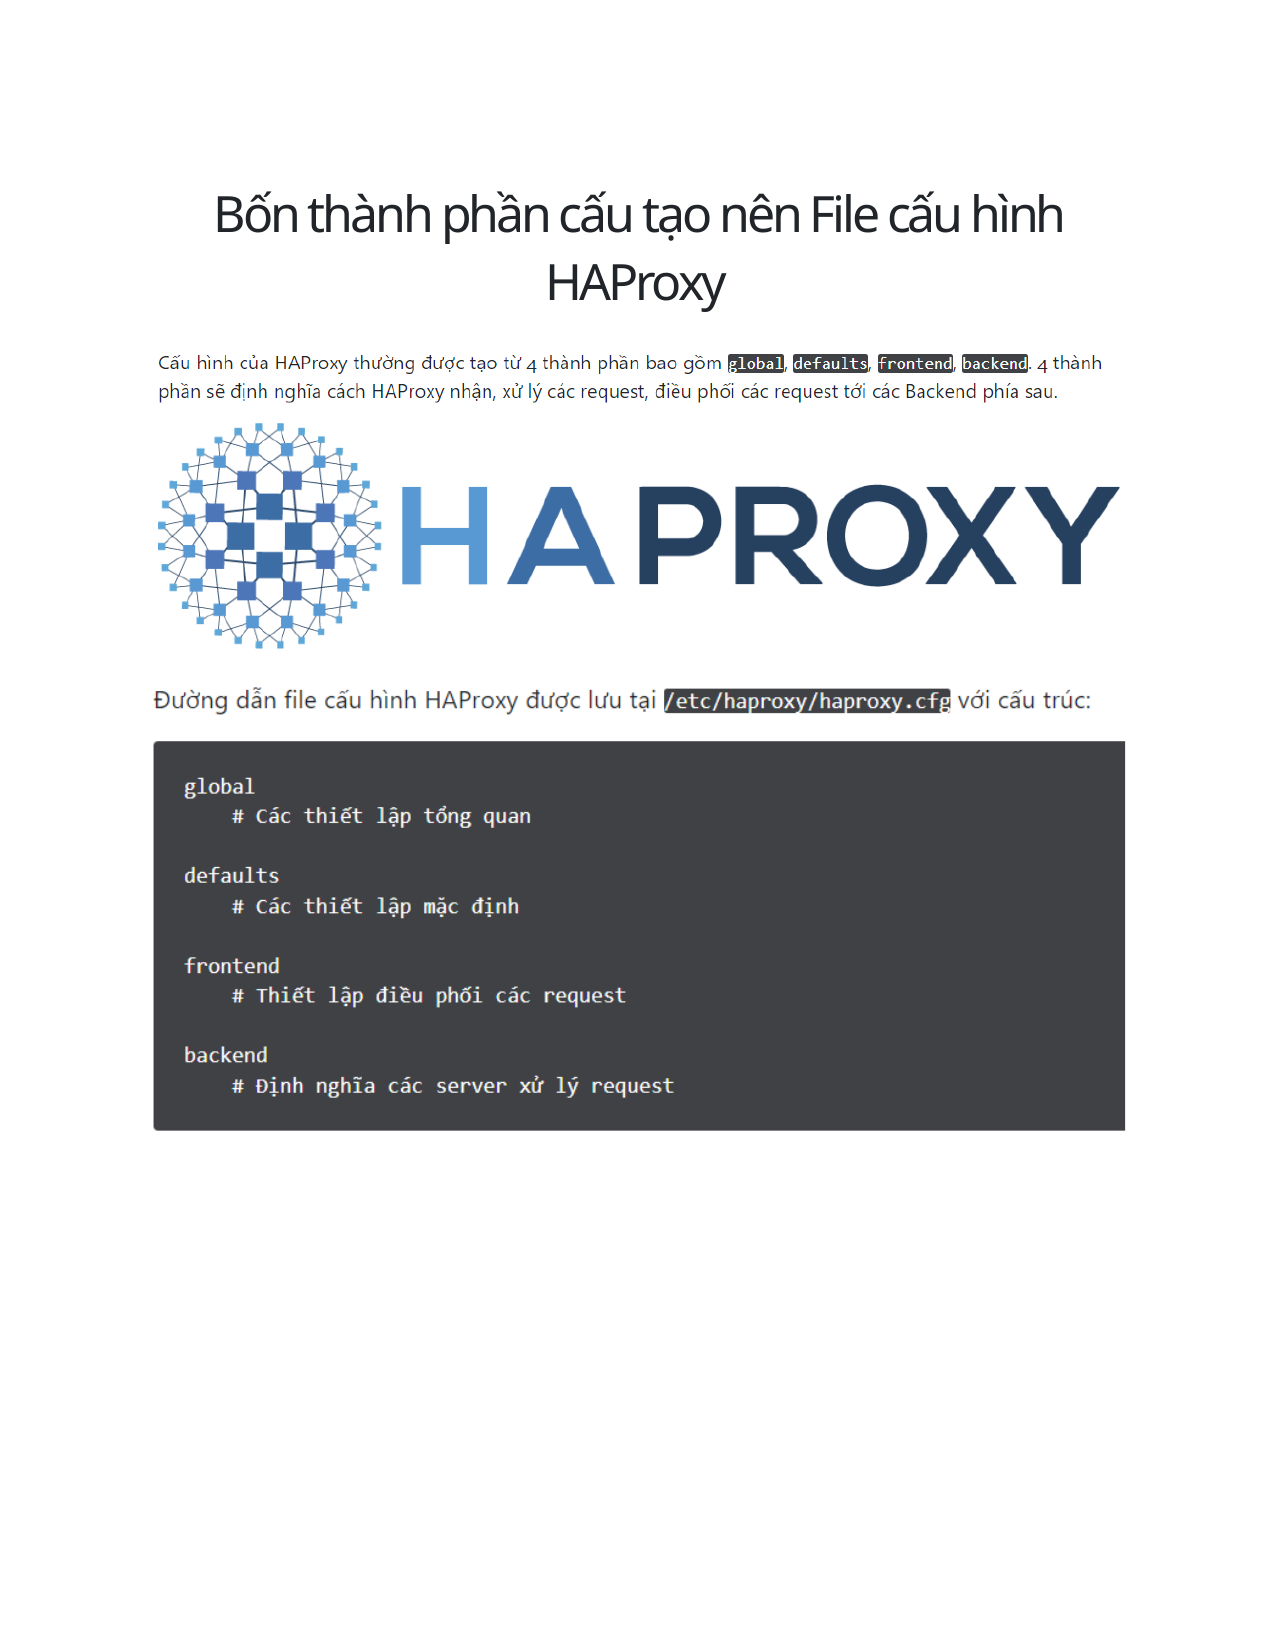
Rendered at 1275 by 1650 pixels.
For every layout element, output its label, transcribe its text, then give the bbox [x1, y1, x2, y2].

picture [150, 679, 1125, 1132]
subtitle Bốn thành phần cấu tạo nên File cấu hình HAProxy [145, 179, 1125, 315]
picture [150, 344, 1125, 654]
